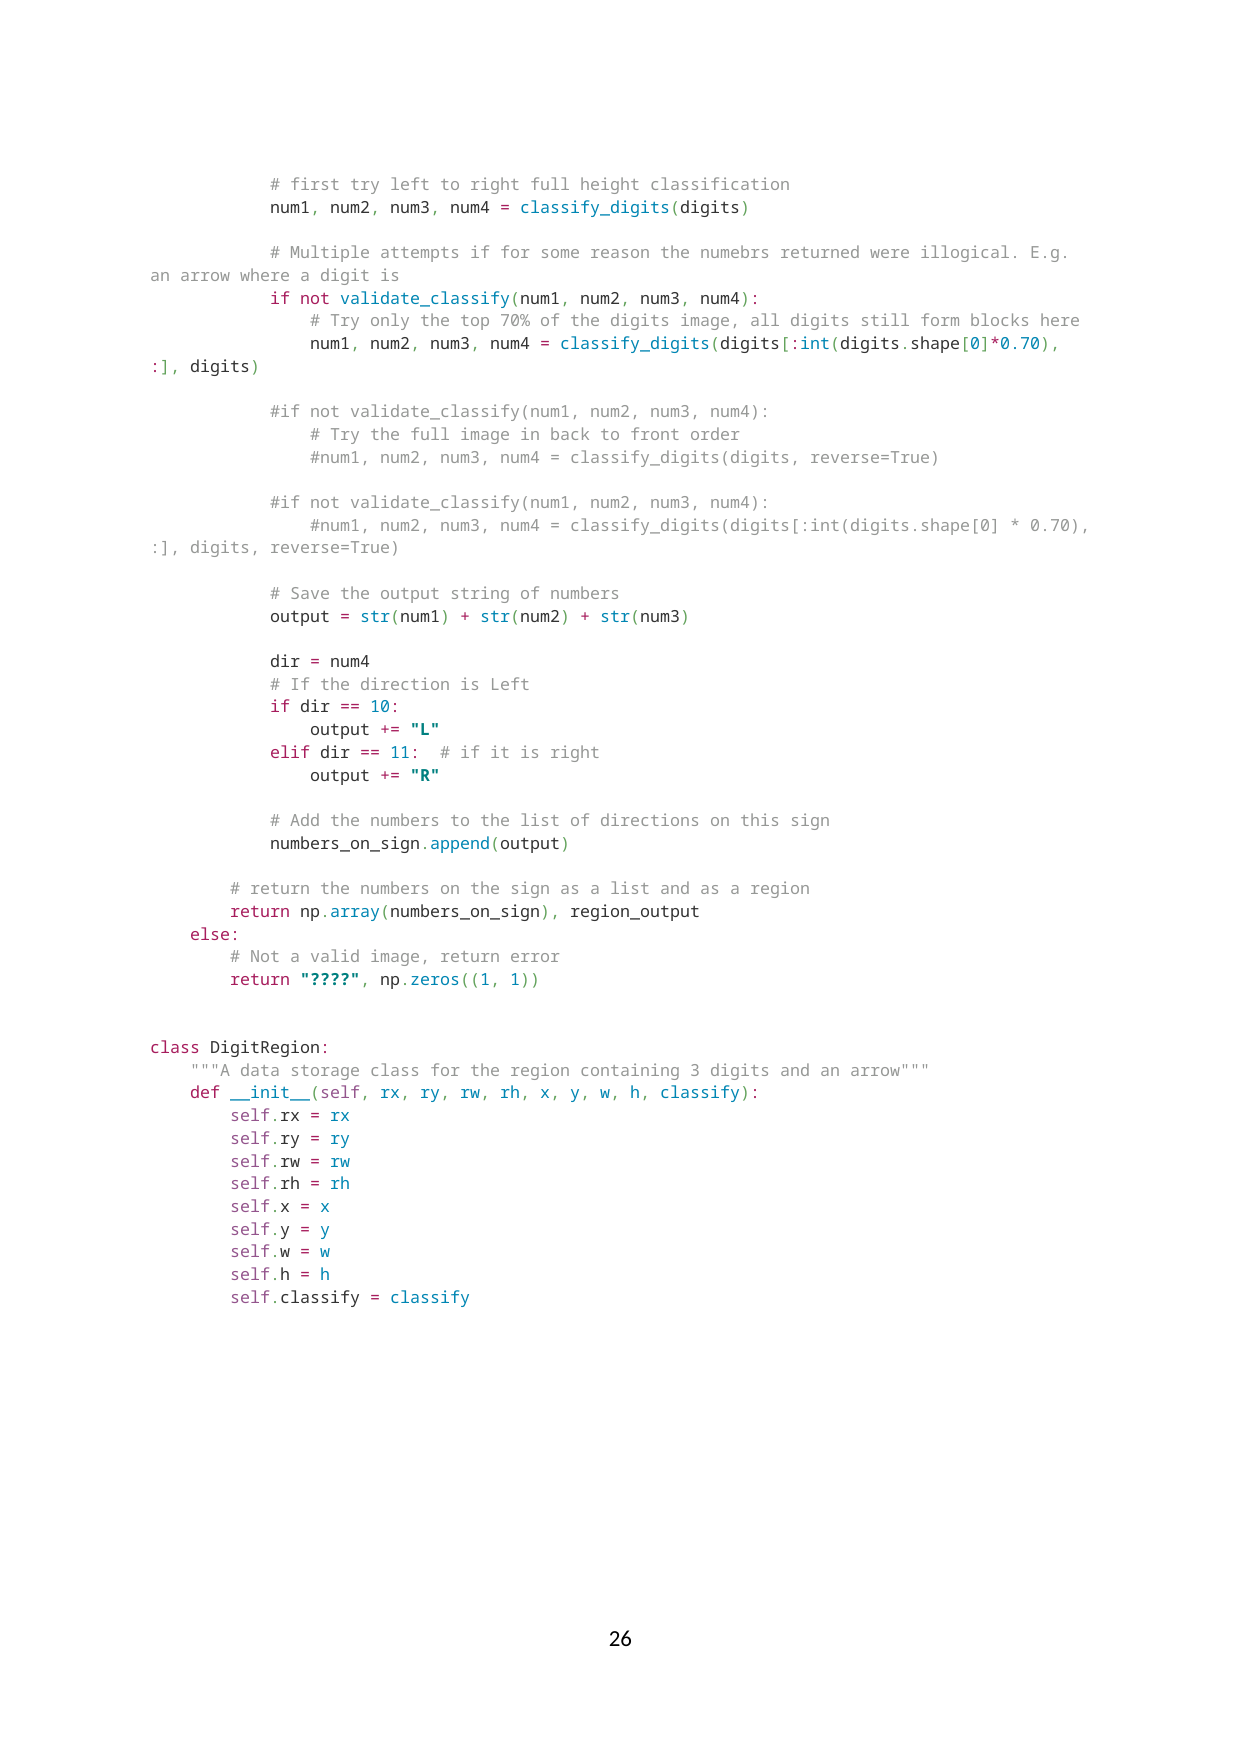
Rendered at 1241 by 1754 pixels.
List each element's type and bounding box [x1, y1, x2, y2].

text [150, 150, 1090, 1308]
